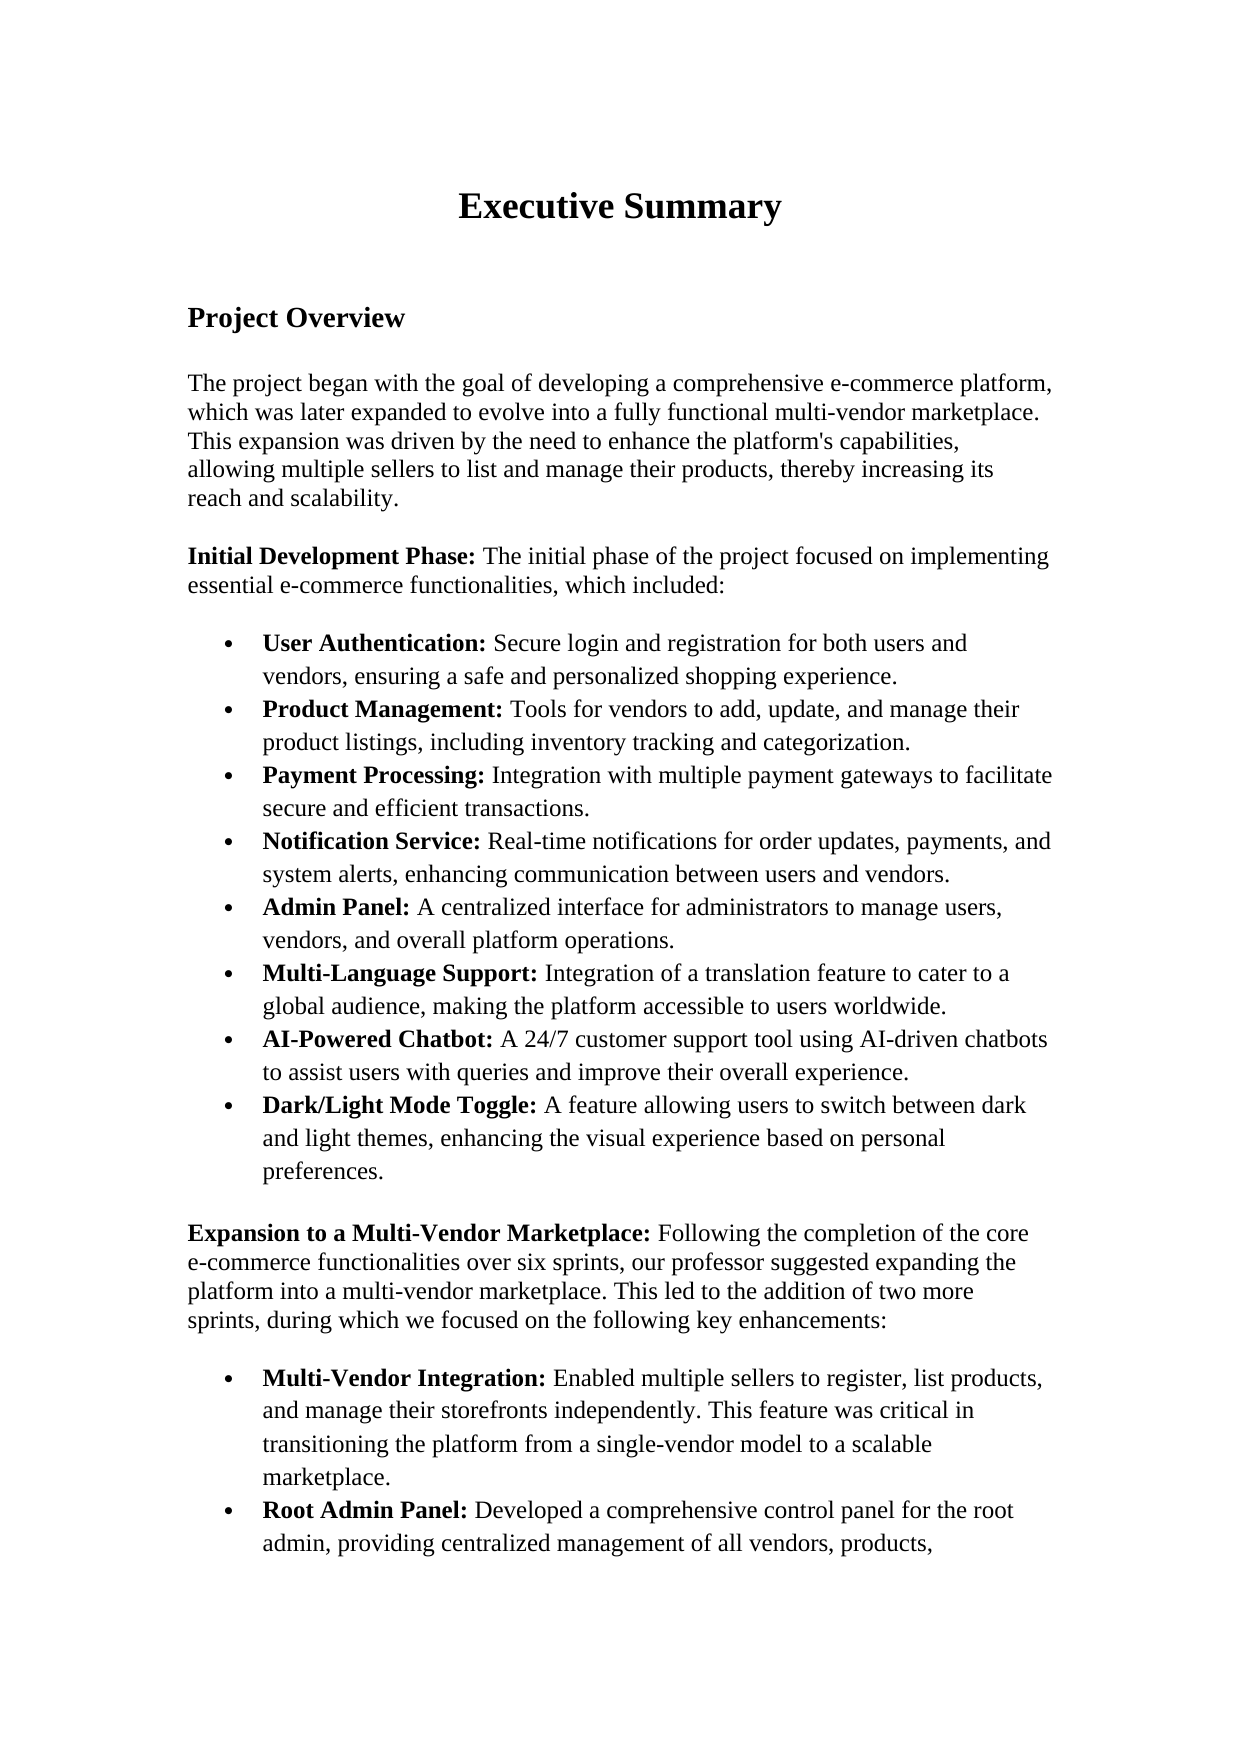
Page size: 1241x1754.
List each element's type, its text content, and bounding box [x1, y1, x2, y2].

list Multi-Vendor Integration: Enabled multiple sellers to register, list products, and manage their storefronts independently. This feature was critical in transitioning the platform from a single-vendor model to a scalable marketplace. [225, 1363, 1053, 1490]
list Product Management: Tools for vendors to add, update, and manage their product listings, including inventory tracking and categorization. [225, 694, 1053, 756]
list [225, 1495, 1053, 1556]
list Admin Panel: A centralized interface for administrators to manage users, vendors, and overall platform operations. [225, 892, 1053, 954]
list Multi-Language Support: Integration of a translation feature to cater to a global audience, making the platform accessible to users worldwide. [225, 958, 1053, 1020]
text The project began with the goal of developing a comprehensive e-commerce platform, which was later expanded to evolve into a fully functional multi-vendor marketplace. This expansion was driven by the need to enhance the platform's capabilities, allowing multiple sellers to list and manage their products, thereby increasing its reach and scalability. [187, 368, 1053, 512]
subtitle Project Overview [187, 301, 1053, 334]
subtitle Executive Summary [187, 183, 1053, 226]
list AI-Powered Chatbot: A 24/7 customer support tool using AI-driven chatbots to assist users with queries and improve their overall experience. [225, 1024, 1053, 1086]
list Payment Processing: Integration with multiple payment gateways to facilitate secure and efficient transactions. [225, 760, 1053, 822]
text Initial Development Phase: The initial phase of the project focused on implementing essential e-commerce functionalities, which included: [187, 541, 1053, 599]
list Notification Service: Real-time notifications for order updates, payments, and system alerts, enhancing communication between users and vendors. [225, 826, 1053, 888]
text Expansion to a Multi-Vendor Marketplace: Following the completion of the core e-commerce functionalities over six sprints, our professor suggested expanding the platform into a multi-vendor marketplace. This led to the addition of two more sprints, during which we focused on the following key enhancements: [187, 1218, 1053, 1333]
list Dark/Light Mode Toggle: A feature allowing users to switch between dark and light themes, enhancing the visual experience based on personal preferences. [225, 1090, 1053, 1185]
list User Authentication: Secure login and registration for both users and vendors, ensuring a safe and personalized shopping experience. [225, 628, 1053, 690]
